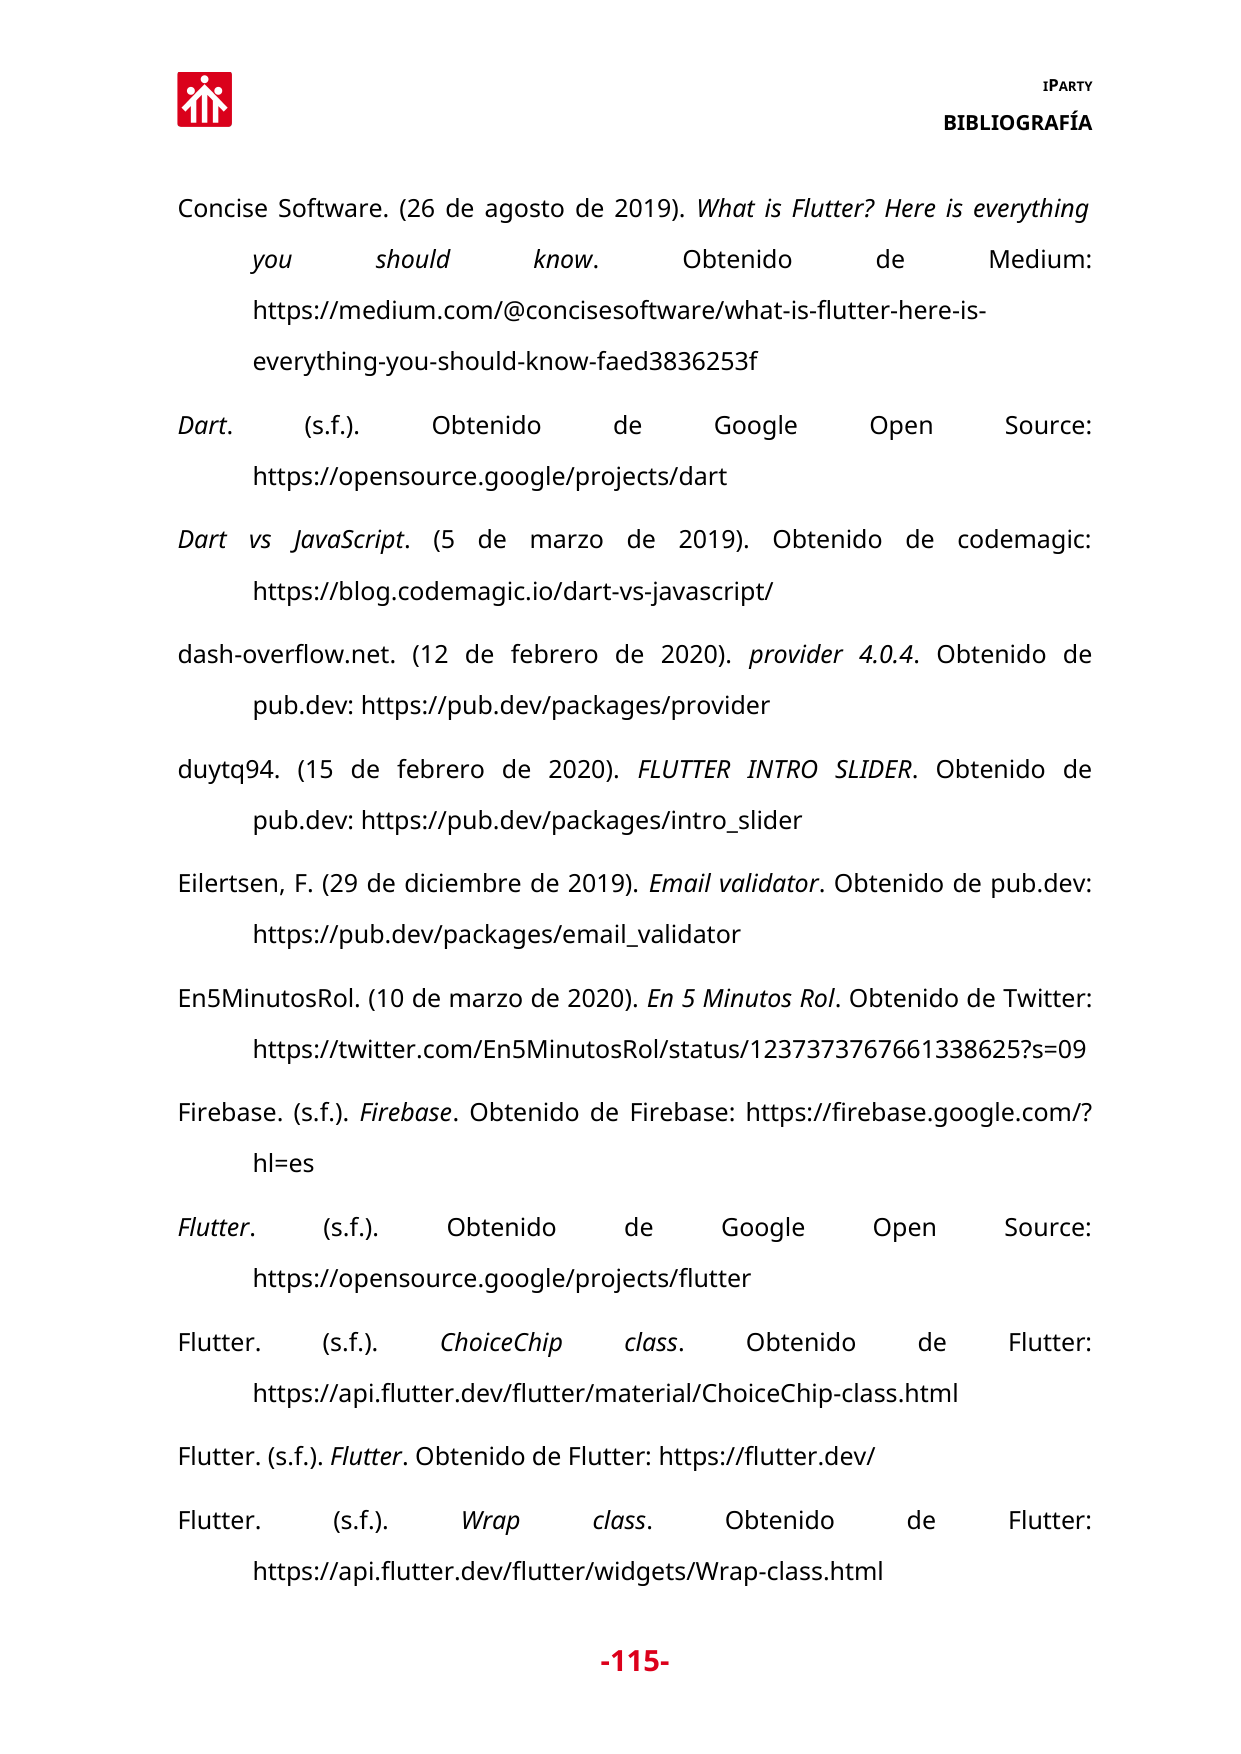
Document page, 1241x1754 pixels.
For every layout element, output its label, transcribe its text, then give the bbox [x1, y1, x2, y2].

text Flutter. (s.f.). Obtenido de Google Open Source: https://opensource.google/projects/flutter [177, 1210, 1092, 1295]
text duytq94. (15 de febrero de 2020). FLUTTER INTRO SLIDER. Obtenido de pub.dev: https://pub.dev/packages/intro_slider [177, 751, 1092, 836]
text Eilertsen, F. (29 de diciembre de 2019). Email validator. Obtenido de pub.dev: https://pub.dev/packages/email_validator [177, 866, 1092, 951]
text En5MinutosRol. (10 de marzo de 2020). En 5 Minutos Rol. Obtenido de Twitter: https://twitter.com/En5MinutosRol/status/1237373767661338625?s=09 [177, 981, 1092, 1066]
text Flutter. (s.f.). ChoiceChip class. Obtenido de Flutter: https://api.flutter.dev/flutter/material/ChoiceChip-class.html [177, 1324, 1092, 1409]
text Firebase. (s.f.). Firebase. Obtenido de Firebase: https://firebase.google.com/?hl=es [177, 1095, 1092, 1180]
picture [177, 72, 232, 127]
text Dart vs JavaScript. (5 de marzo de 2019). Obtenido de codemagic: https://blog.codemagic.io/dart-vs-javascript/ [177, 522, 1092, 607]
text Dart. (s.f.). Obtenido de Google Open Source: https://opensource.google/projects/dart [177, 408, 1092, 493]
text Concise Software. (26 de agosto de 2019). What is Flutter? Here is everything you should know. Obtenido de Medium: https://medium.com/@concisesoftware/what-is-flutter-here-is-everything-you-should-know-faed3836253f [177, 191, 1092, 378]
text Flutter. (s.f.). Flutter. Obtenido de Flutter: https://flutter.dev/ [177, 1439, 1092, 1473]
text dash-overflow.net. (12 de febrero de 2020). provider 4.0.4. Obtenido de pub.dev: https://pub.dev/packages/provider [177, 637, 1092, 722]
text Flutter. (s.f.). Wrap class. Obtenido de Flutter: https://api.flutter.dev/flutter/widgets/Wrap-class.html [177, 1502, 1092, 1587]
